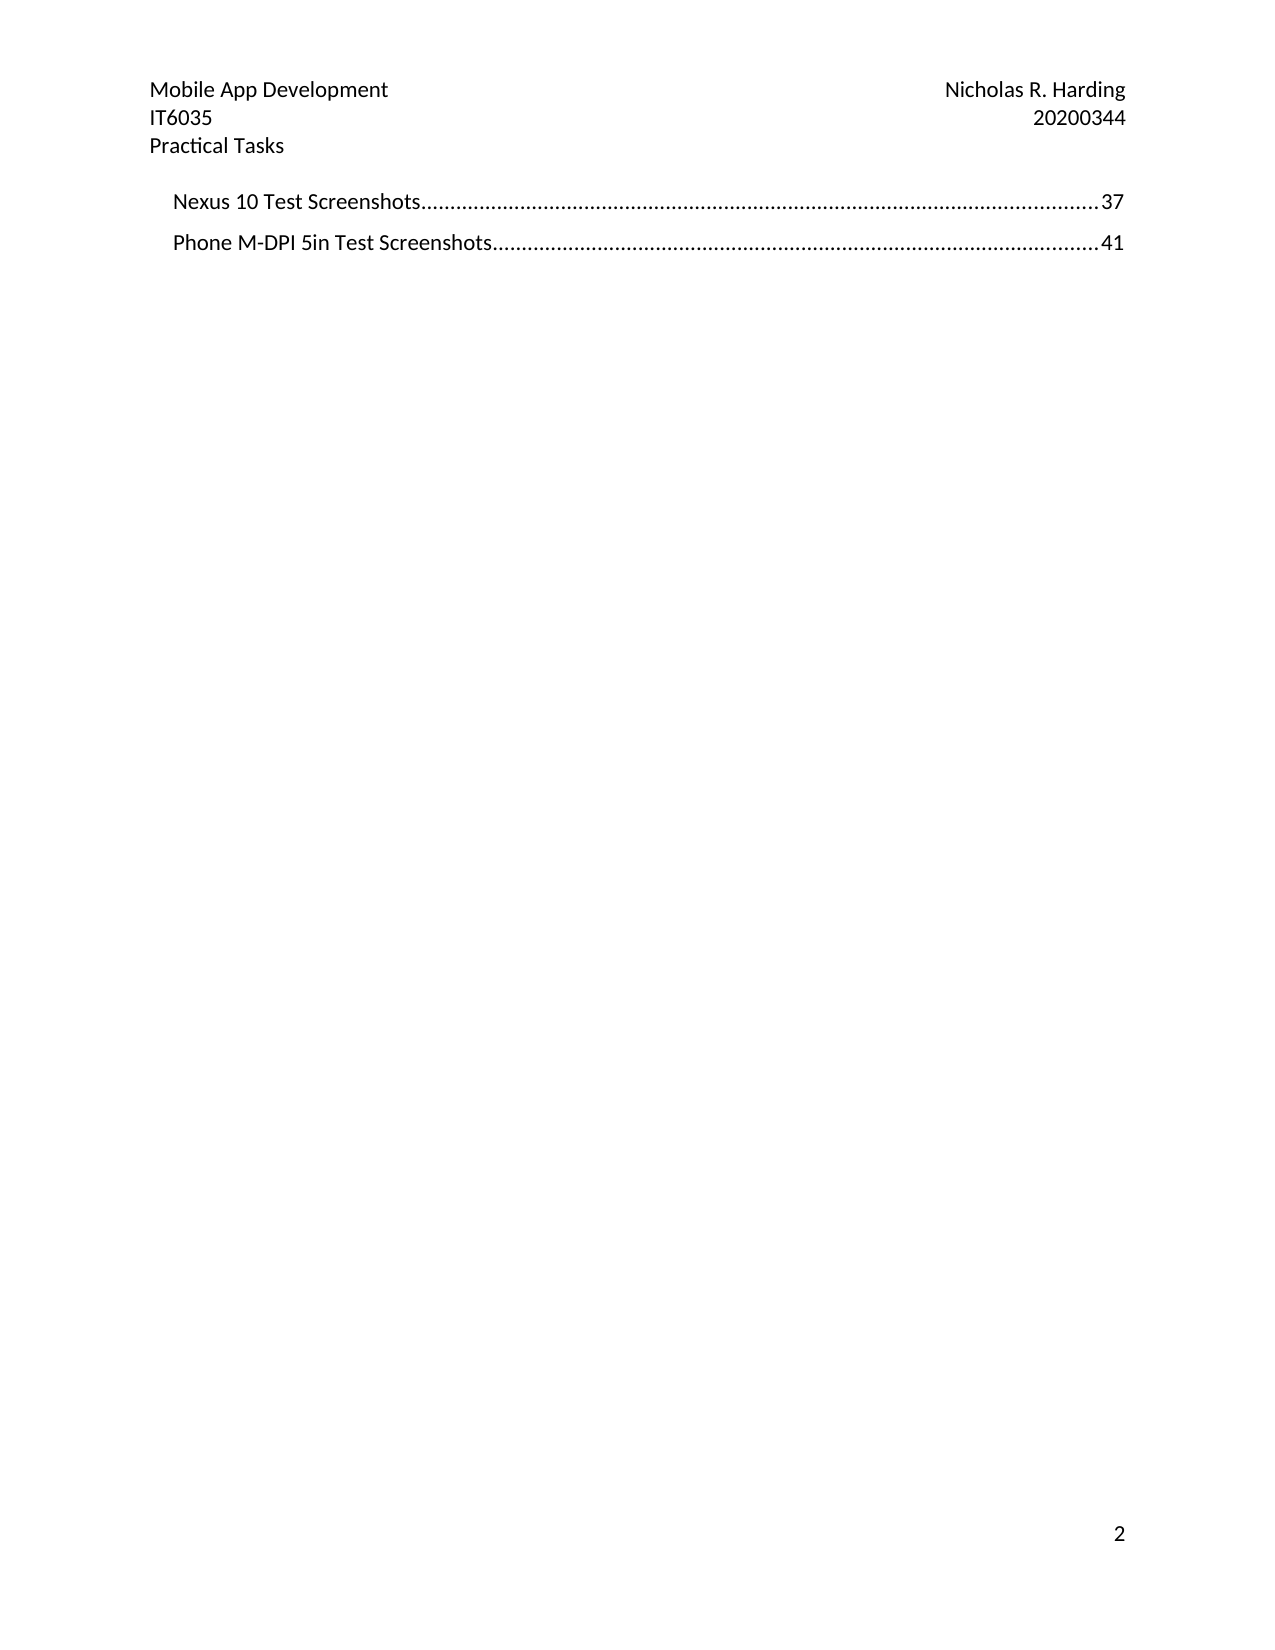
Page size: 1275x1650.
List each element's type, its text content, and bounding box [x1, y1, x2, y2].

text Nexus 10 Test Screenshots 37 [173, 187, 1125, 215]
text Phone M-DPI 5in Test Screenshots 41 [173, 228, 1125, 256]
